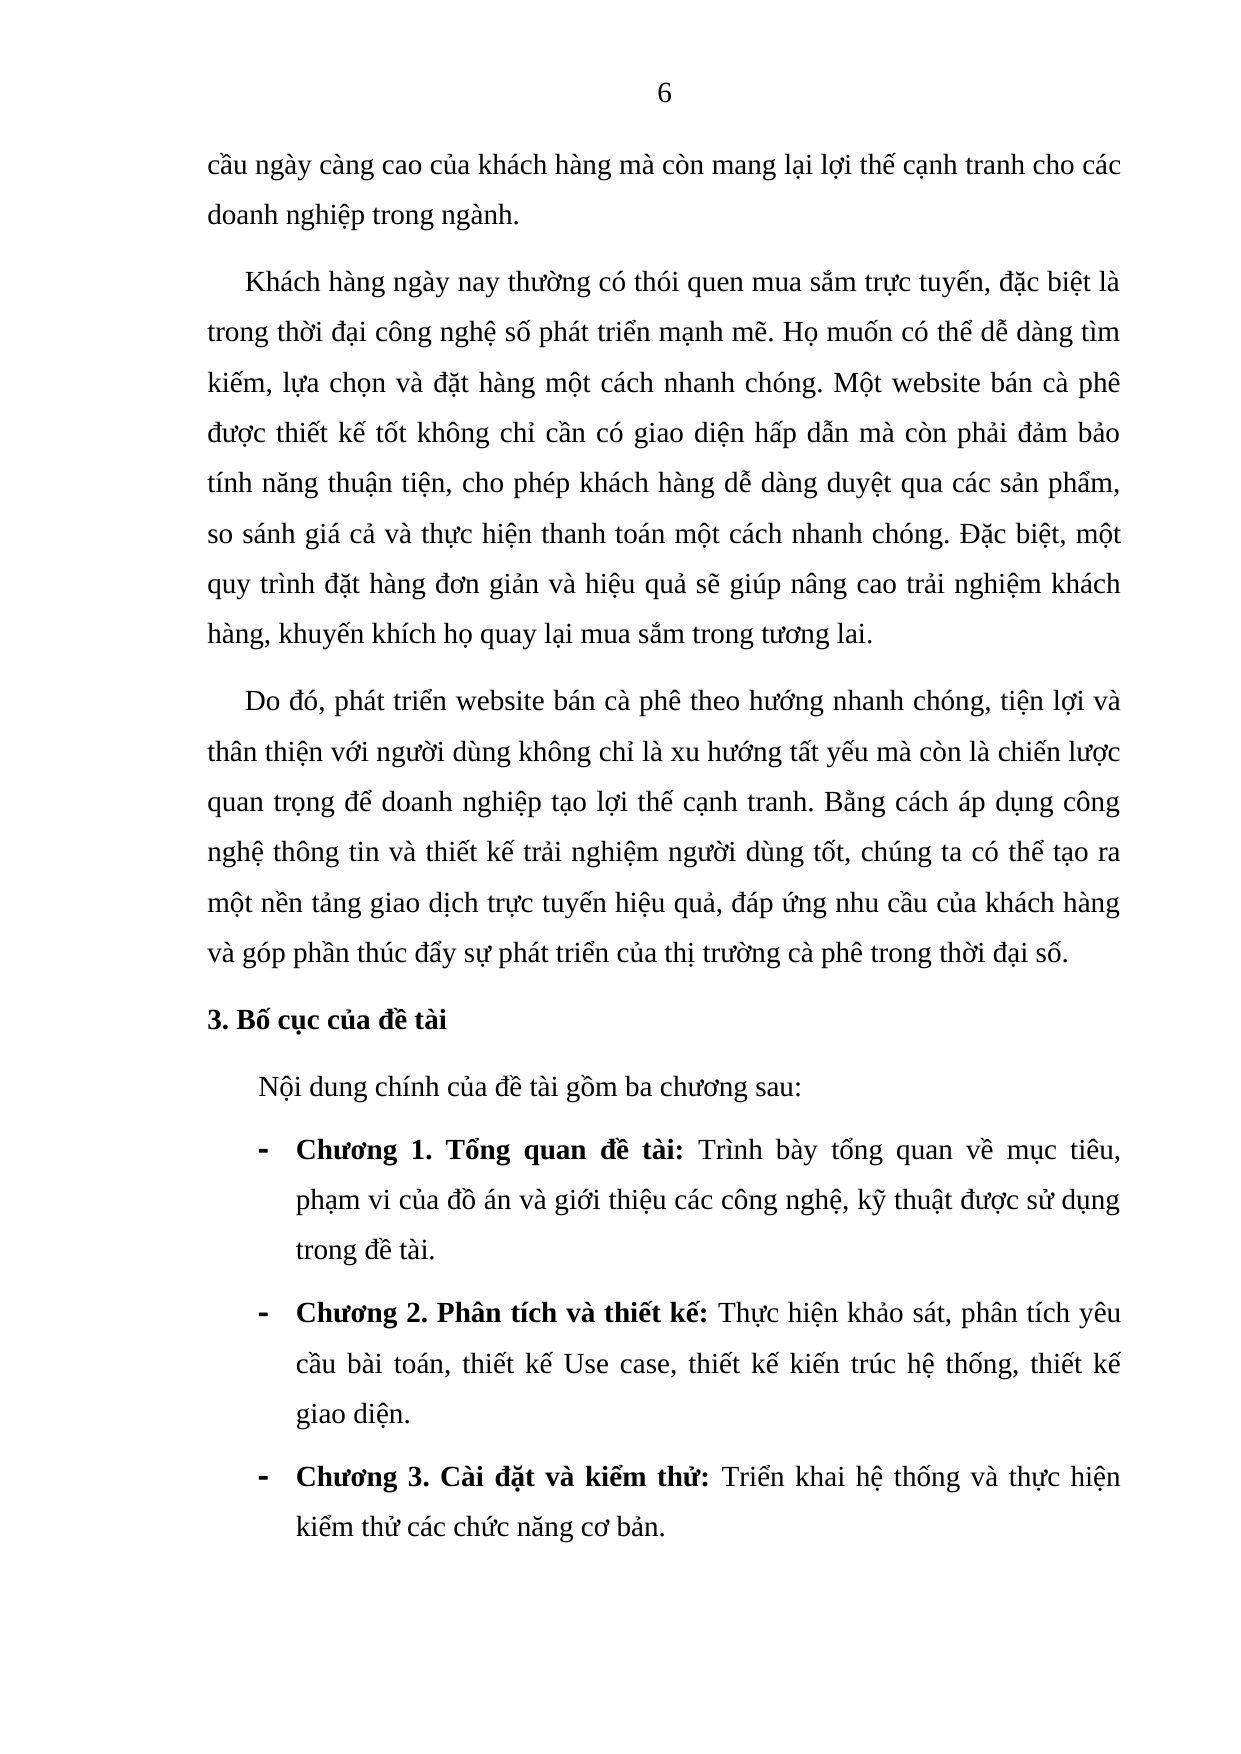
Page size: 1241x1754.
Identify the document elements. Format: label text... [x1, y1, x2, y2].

text 3. Bố cục của đề tài [207, 1002, 1122, 1036]
text Nội dung chính của đề tài gồm ba chương sau: [207, 1069, 1122, 1102]
list Chương 1. Tổng quan đề tài: Trình bày tổng quan về mục tiêu, phạm vi của đồ án và giới thiệu các công nghệ, kỹ thuật được sử dụng trong đề tài. [258, 1132, 1122, 1266]
list Chương 2. Phân tích và thiết kế: Thực hiện khảo sát, phân tích yêu cầu bài toán, thiết kế Use case, thiết kế kiến trúc hệ thống, thiết kế giao diện. [258, 1295, 1122, 1429]
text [207, 147, 1122, 231]
text Do đó, phát triển website bán cà phê theo hướng nhanh chóng, tiện lợi và thân thiện với người dùng không chỉ là xu hướng tất yếu mà còn là chiến lược quan trọng để doanh nghiệp tạo lợi thế cạnh tranh. Bằng cách áp dụng công nghệ thông tin và thiết kế trải nghiệm người dùng tốt, chúng ta có thể tạo ra một nền tảng giao dịch trực tuyến hiệu quả, đáp ứng nhu cầu của khách hàng và góp phần thúc đẩy sự phát triển của thị trường cà phê trong thời đại số. [207, 683, 1122, 968]
list Chương 3. Cài đặt và kiểm thử: Triển khai hệ thống và thực hiện kiểm thử các chức năng cơ bản. [258, 1459, 1122, 1543]
text Khách hàng ngày nay thường có thói quen mua sắm trực tuyến, đặc biệt là trong thời đại công nghệ số phát triển mạnh mẽ. Họ muốn có thể dễ dàng tìm kiếm, lựa chọn và đặt hàng một cách nhanh chóng. Một website bán cà phê được thiết kế tốt không chỉ cần có giao diện hấp dẫn mà còn phải đảm bảo tính năng thuận tiện, cho phép khách hàng dễ dàng duyệt qua các sản phẩm, so sánh giá cả và thực hiện thanh toán một cách nhanh chóng. Đặc biệt, một quy trình đặt hàng đơn giản và hiệu quả sẽ giúp nâng cao trải nghiệm khách hàng, khuyến khích họ quay lại mua sắm trong tương lai. [207, 264, 1122, 650]
